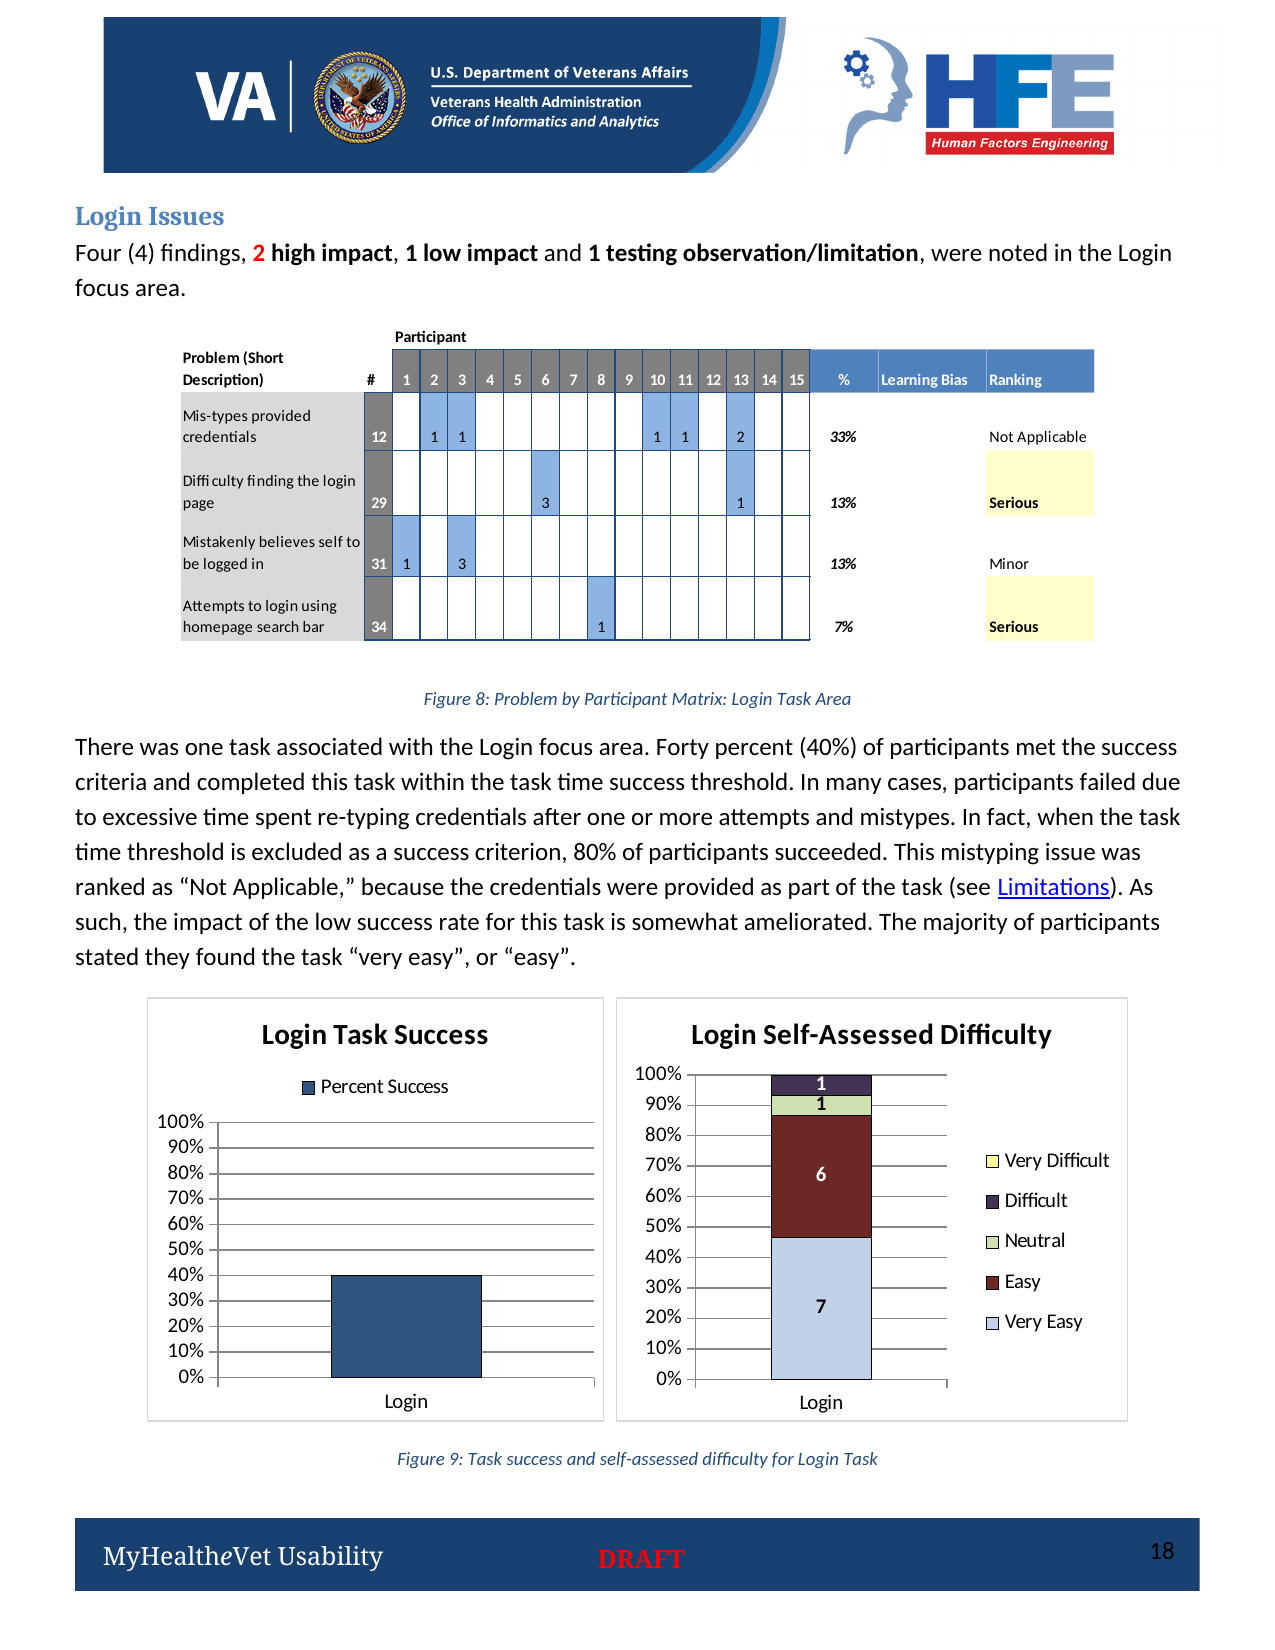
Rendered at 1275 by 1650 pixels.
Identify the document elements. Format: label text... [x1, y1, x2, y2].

text There was one task associated with the Login focus area. Forty percent (40%) of participants met the success criteria and completed this task within the task time success threshold. In many cases, participants failed due to excessive time spent re-typing credentials after one or more attempts and mistypes. In fact, when the task time threshold is excluded as a success criterion, 80% of participants succeeded. This mistyping issue was ranked as “Not Applicable,” because the credentials were provided as part of the task (see Limitations). As such, the impact of the low success rate for this task is somewhat ameliorated. The majority of participants stated they found the task “very easy”, or “easy”. [75, 731, 1200, 972]
picture [103, 17, 1227, 173]
text Figure 9: Task success and self-assessed difficulty for Login Task [75, 1447, 1200, 1470]
text Figure 8: Problem by Participant Matrix: Login Task Area [75, 687, 1200, 710]
subtitle Login Issues [75, 201, 1200, 232]
text Four (4) findings, 2 high impact, 1 low impact and 1 testing observation/limitation, were noted in the Login focus area. [75, 237, 1200, 303]
picture [75, 1518, 1200, 1591]
